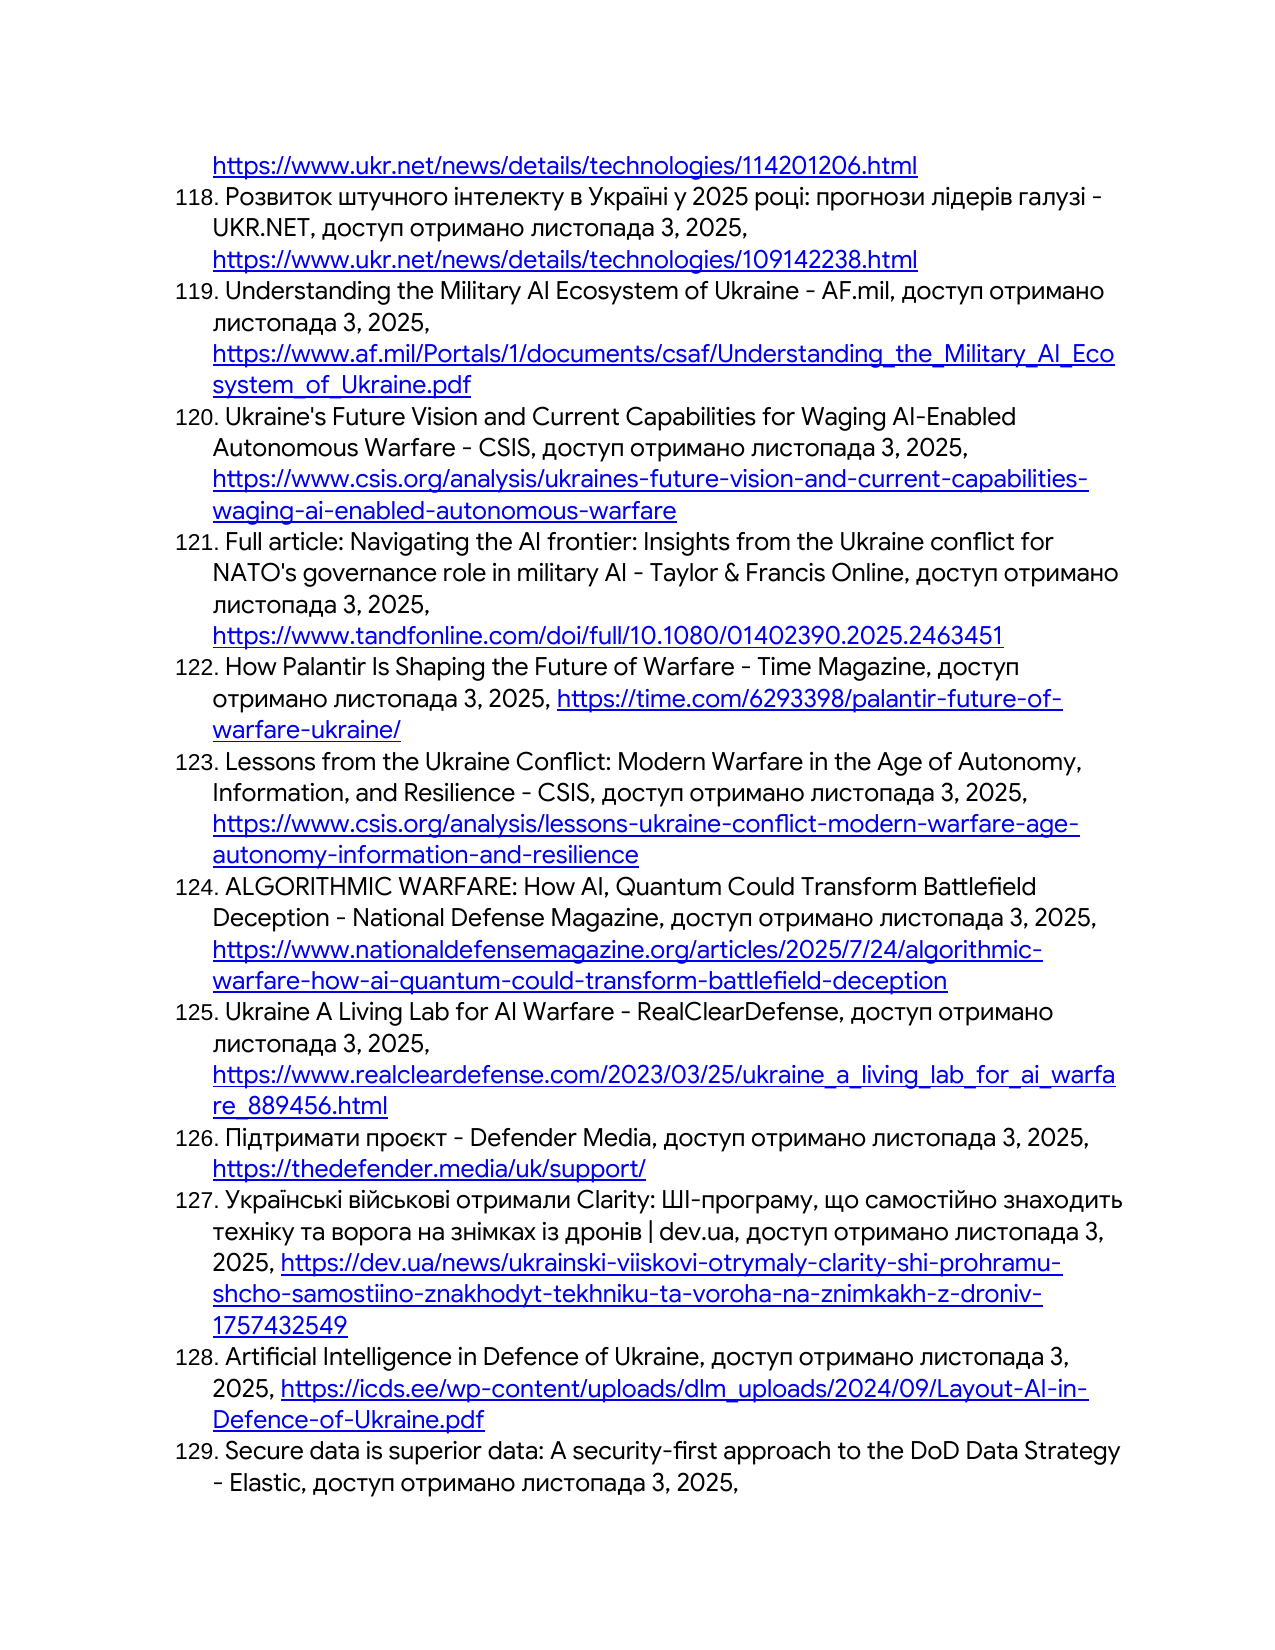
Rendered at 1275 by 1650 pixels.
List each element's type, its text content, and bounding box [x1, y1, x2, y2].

list Artificial Intelligence in Defence of Ukraine, доступ отримано листопада 3, 2025, https://icds.ee/wp-content/uploads/dlm_uploads/2024/09/Layout-AI-in-Defence-of-Ukraine.pdf [175, 1341, 1125, 1436]
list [175, 1436, 1125, 1498]
list Lessons from the Ukraine Conflict: Modern Warfare in the Age of Autonomy, Information, and Resilience - CSIS, доступ отримано листопада 3, 2025, https://www.csis.org/analysis/lessons-ukraine-conflict-modern-warfare-age-autonomy-information-and-resilience [175, 746, 1125, 871]
list Українські військові отримали Clarity: ШІ-програму, що самостійно знаходить техніку та ворога на знімках із дронів | dev.ua, доступ отримано листопада 3, 2025, https://dev.ua/news/ukrainski-viiskovi-otrymaly-clarity-shi-prohramu-shcho-samostiino-znakhodyt-tekhniku-ta-voroha-na-znimkakh-z-droniv-1757432549 [175, 1185, 1125, 1341]
list Ukraine's Future Vision and Current Capabilities for Waging AI-Enabled Autonomous Warfare - CSIS, доступ отримано листопада 3, 2025, https://www.csis.org/analysis/ukraines-future-vision-and-current-capabilities-waging-ai-enabled-autonomous-warfare [175, 401, 1125, 526]
list Understanding the Military AI Ecosystem of Ukraine - AF.mil, доступ отримано листопада 3, 2025, https://www.af.mil/Portals/1/documents/csaf/Understanding_the_Military_AI_Ecosystem_of_Ukraine.pdf [175, 275, 1125, 401]
list Ukraine A Living Lab for AI Warfare - RealClearDefense, доступ отримано листопада 3, 2025, https://www.realcleardefense.com/2023/03/25/ukraine_a_living_lab_for_ai_warfare_889456.html [175, 997, 1125, 1122]
list How Palantir Is Shaping the Future of Warfare - Time Magazine, доступ отримано листопада 3, 2025, https://time.com/6293398/palantir-future-of-warfare-ukraine/ [175, 652, 1125, 746]
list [175, 150, 1125, 181]
list Підтримати проєкт - Defender Media, доступ отримано листопада 3, 2025, https://thedefender.media/uk/support/ [175, 1122, 1125, 1185]
list Full article: Navigating the AI frontier: Insights from the Ukraine conflict for NATO's governance role in military AI - Taylor & Francis Online, доступ отримано листопада 3, 2025, https://www.tandfonline.com/doi/full/10.1080/01402390.2025.2463451 [175, 526, 1125, 652]
list ALGORITHMIC WARFARE: How AI, Quantum Could Transform Battlefield Deception - National Defense Magazine, доступ отримано листопада 3, 2025, https://www.nationaldefensemagazine.org/articles/2025/7/24/algorithmic-warfare-how-ai-quantum-could-transform-battlefield-deception [175, 871, 1125, 997]
list Розвиток штучного інтелекту в Україні у 2025 році: прогнози лідерів галузі - UKR.NET, доступ отримано листопада 3, 2025, https://www.ukr.net/news/details/technologies/109142238.html [175, 181, 1125, 275]
